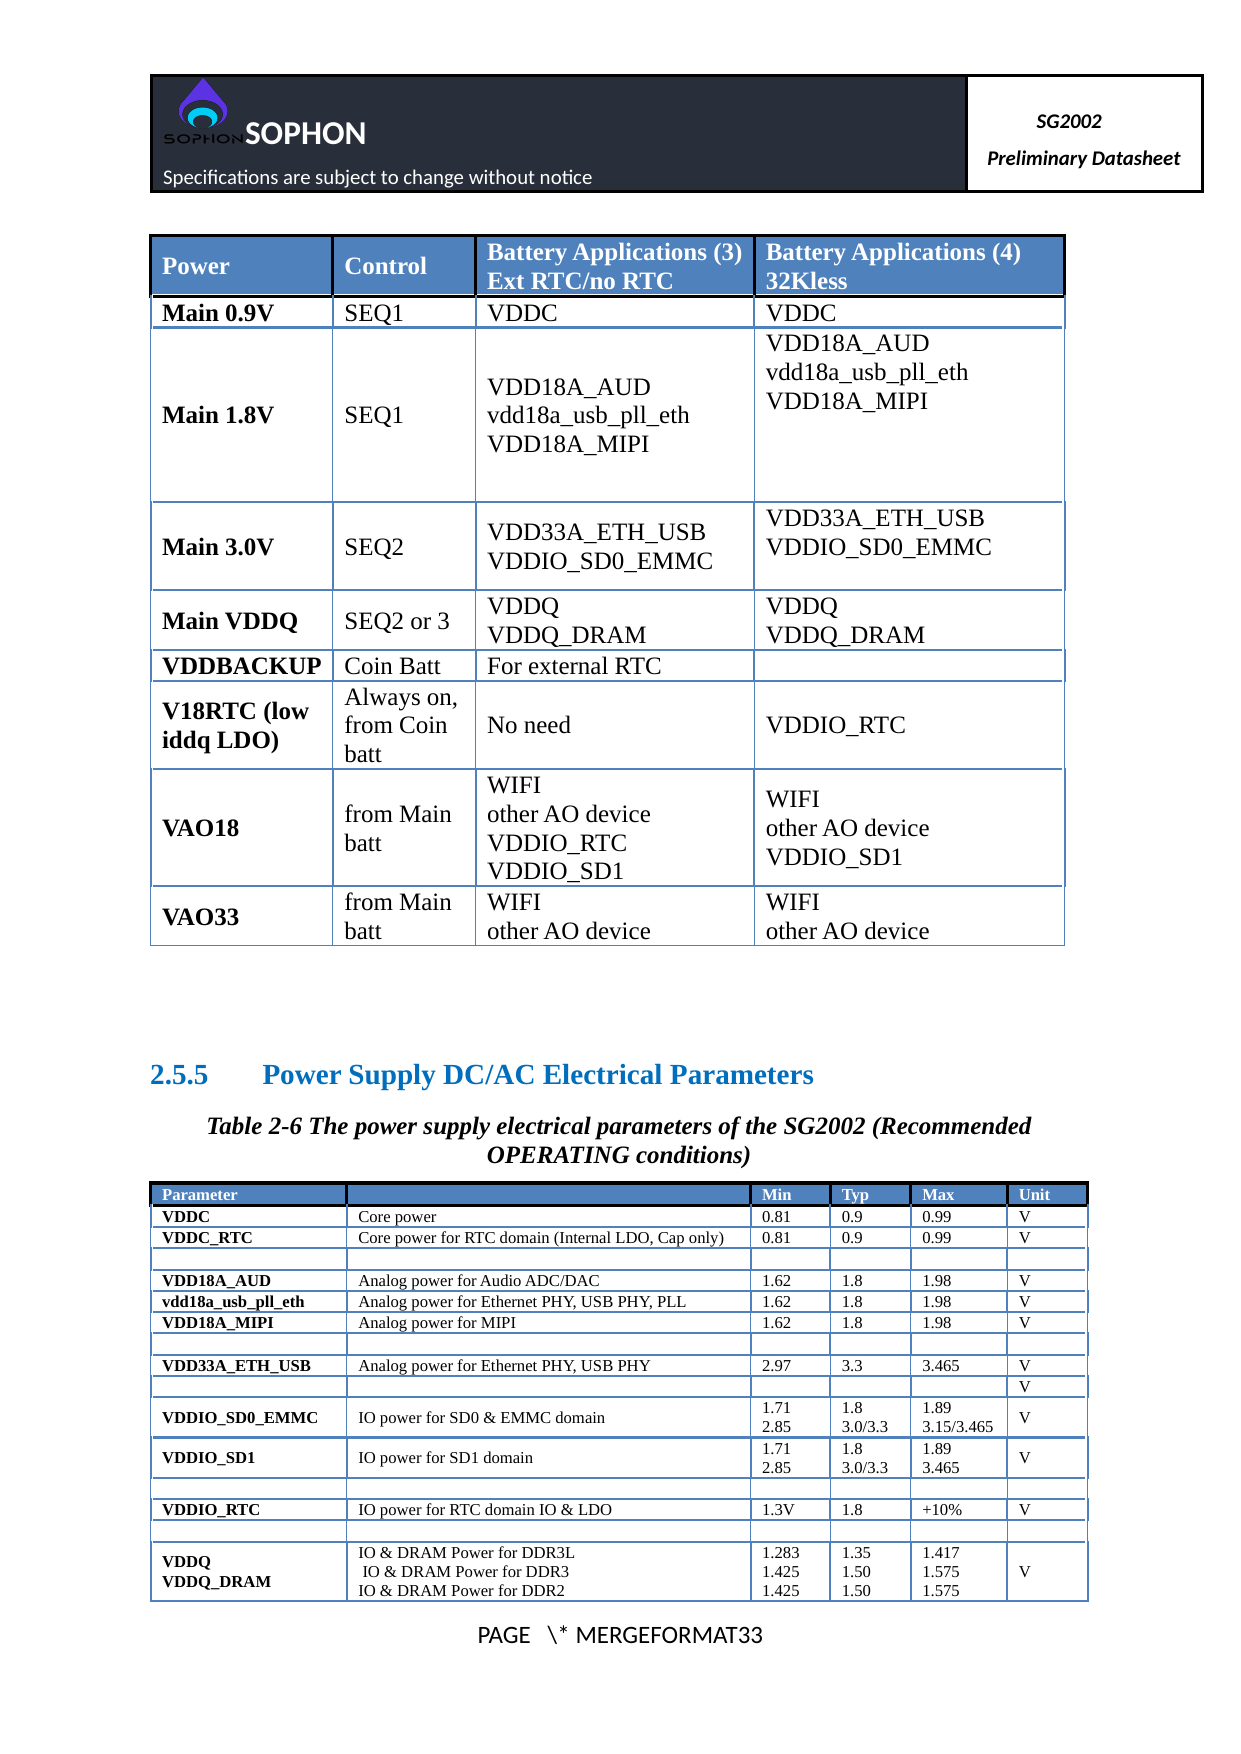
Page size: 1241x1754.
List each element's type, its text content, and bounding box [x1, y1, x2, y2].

table_cell V [1008, 1311, 1087, 1332]
table_cell 0.9 [831, 1228, 910, 1247]
table_cell [151, 1477, 346, 1498]
table_header Power [152, 237, 331, 294]
table_cell [831, 1334, 910, 1353]
table_cell VDD18A_MIPI [151, 1311, 346, 1332]
table_cell SEQ2 or 3 [333, 591, 475, 649]
table_cell IO & DRAM Power for DDR3L IO & DRAM Power for DDR3 IO & DRAM Power for DDR2 [348, 1543, 750, 1600]
table_cell [151, 1519, 346, 1541]
table_cell [912, 1334, 1006, 1353]
table_cell WIFI other AO device [755, 885, 1064, 945]
table_cell V [1008, 1498, 1087, 1519]
table_cell VAO18 [152, 768, 332, 885]
table_cell 0.9 [831, 1207, 910, 1226]
table_cell Main VDDQ [151, 589, 332, 649]
table_header [348, 1185, 749, 1204]
table_cell V [1008, 1226, 1087, 1247]
table_cell 3.3 [831, 1356, 910, 1375]
table_cell [348, 1249, 750, 1268]
table_cell 3.465 [911, 1356, 1007, 1375]
table_cell Main 3.0V [152, 501, 332, 589]
table_cell VDDC_RTC [151, 1226, 346, 1247]
table_cell [347, 1521, 750, 1541]
table_cell 1.71 2.85 [751, 1398, 830, 1436]
table_cell Coin Batt [334, 651, 475, 680]
table_cell VDD33A_ETH_USB VDDIO_SD0_EMMC [755, 501, 1064, 589]
table_cell [1008, 1332, 1087, 1353]
table_cell 1.35 1.50 1.50 [831, 1543, 910, 1600]
table_cell VDDIO_SD0_EMMC [151, 1396, 346, 1436]
table_cell V [1008, 1375, 1087, 1396]
table_cell IO power for SD0 & EMMC domain [347, 1398, 750, 1436]
table_header Max [912, 1185, 1006, 1204]
table_cell [912, 1249, 1006, 1268]
table_cell V [1008, 1396, 1087, 1436]
table_cell [752, 1377, 829, 1396]
table_cell [911, 1479, 1007, 1498]
table_cell Core power [348, 1207, 750, 1226]
table_header Min [752, 1185, 829, 1204]
table_cell Analog power for Ethernet PHY, USB PHY [347, 1356, 750, 1375]
table_cell 1.8 [831, 1292, 910, 1311]
table_cell 1.71 2.85 [752, 1439, 829, 1477]
table_cell V [1008, 1269, 1087, 1290]
table_cell 1.98 [911, 1271, 1007, 1290]
table_cell 1.89 3.465 [912, 1439, 1006, 1477]
table_cell VDDIO_SD1 [152, 1436, 346, 1477]
table_cell 1.62 [752, 1292, 829, 1311]
table_cell VDD33A_ETH_USB VDDIO_SD0_EMMC [477, 503, 753, 589]
table_cell 1.8 3.0/3.3 [831, 1439, 910, 1477]
table_cell 2.97 [751, 1356, 830, 1375]
table_cell 1.8 3.0/3.3 [831, 1398, 910, 1436]
table_cell VDD18A_AUD vdd18a_usb_pll_eth VDD18A_MIPI [476, 329, 754, 501]
picture [162, 77, 245, 145]
table_cell 0.81 [751, 1228, 830, 1247]
table_cell [348, 1377, 750, 1396]
table_cell 1.8 [831, 1313, 910, 1332]
table_cell 1.3V [752, 1500, 829, 1519]
table_cell [831, 1479, 910, 1498]
table_cell WIFI other AO device [476, 887, 754, 945]
table_cell [348, 1334, 750, 1353]
table_cell IO power for RTC domain IO & LDO [348, 1500, 750, 1519]
table_cell vdd18a_usb_pll_eth [152, 1290, 346, 1311]
table_cell IO power for SD1 domain [348, 1439, 750, 1477]
table_cell VDD33A_ETH_USB [151, 1354, 346, 1375]
table_cell from Main batt [334, 770, 475, 885]
table_cell VDDQ VDDQ_DRAM [476, 591, 754, 649]
table_header Battery Applications (4) 32Kless [756, 237, 1063, 294]
table_cell WIFI other AO device VDDIO_RTC VDDIO_SD1 [477, 770, 753, 885]
table_cell VDD18A_AUD [151, 1269, 346, 1290]
table_cell VDDIO_RTC [152, 1498, 346, 1519]
table_cell SEQ1 [334, 298, 475, 326]
table_cell Core power for RTC domain (Internal LDO, Cap only) [347, 1228, 750, 1247]
table_header Unit [1009, 1185, 1086, 1204]
table_cell VDDC [755, 298, 1064, 326]
table_cell SEQ2 [334, 503, 475, 589]
table_cell VDD18A_AUD vdd18a_usb_pll_eth VDD18A_MIPI [755, 326, 1064, 501]
table_cell VDDIO_RTC [755, 680, 1064, 768]
table_cell 0.99 [912, 1207, 1006, 1226]
table_cell For external RTC [477, 651, 753, 680]
table_cell 1.417 1.575 1.575 [912, 1543, 1006, 1600]
table_cell 1.98 [912, 1292, 1006, 1311]
table_header Typ [832, 1185, 909, 1204]
table_cell 1.62 [751, 1271, 830, 1290]
table_cell V [1008, 1290, 1087, 1311]
table_header Control [334, 237, 474, 294]
table_cell [152, 1247, 346, 1268]
table_cell [751, 1521, 830, 1541]
table_cell [752, 1249, 829, 1268]
table_cell VDDBACKUP [152, 649, 332, 680]
table_cell Analog power for Ethernet PHY, USB PHY, PLL [348, 1292, 750, 1311]
table_cell [831, 1521, 910, 1541]
table_cell VDDC [152, 1205, 346, 1226]
table_cell VDDC [477, 298, 753, 326]
table_cell V18RTC (low iddq LDO) [151, 680, 332, 768]
table_cell [911, 1521, 1007, 1541]
table_cell [751, 1479, 830, 1498]
table_cell 1.8 [831, 1271, 910, 1290]
table_cell [831, 1249, 910, 1268]
table_cell 1.98 [911, 1313, 1007, 1332]
table_cell +10% [912, 1500, 1006, 1519]
table_cell Analog power for MIPI [347, 1313, 750, 1332]
table_cell Main 0.9V [152, 296, 332, 326]
subtitle Power Supply DC/AC Electrical Parameters [150, 1057, 1090, 1091]
table_cell 0.81 [752, 1207, 829, 1226]
table_cell VAO33 [151, 885, 332, 945]
table_cell [912, 1377, 1006, 1396]
table_cell Always on, from Coin batt [333, 682, 475, 768]
table_cell 0.99 [911, 1228, 1007, 1247]
table_cell SEQ1 [333, 329, 475, 501]
table_cell V [1008, 1207, 1087, 1226]
table_cell 1.89 3.15/3.465 [911, 1398, 1007, 1436]
table_header Battery Applications (3) Ext RTC/no RTC [477, 237, 753, 294]
table_cell VDDQ VDDQ_DRAM [152, 1541, 346, 1600]
table_cell [1008, 1247, 1087, 1268]
table_cell [752, 1334, 829, 1353]
table_cell [755, 649, 1064, 680]
table_header Parameter [152, 1185, 345, 1204]
table_cell Analog power for Audio ADC/DAC [347, 1271, 750, 1290]
table_cell 1.62 [751, 1313, 830, 1332]
table_cell No need [476, 682, 754, 768]
table_cell [347, 1479, 750, 1498]
table_cell 1.283 1.425 1.425 [752, 1543, 829, 1600]
table_cell V [1008, 1541, 1087, 1600]
table_cell Main 1.8V [151, 326, 332, 501]
table_cell WIFI other AO device VDDIO_SD1 [755, 768, 1064, 885]
table_cell [152, 1375, 346, 1396]
table_cell from Main batt [333, 887, 475, 945]
table_cell VDDQ VDDQ_DRAM [755, 589, 1064, 649]
table_cell V [1008, 1436, 1087, 1477]
table_cell V [1008, 1354, 1087, 1375]
table_cell [152, 1332, 346, 1353]
table_cell [831, 1377, 910, 1396]
table_cell 1.8 [831, 1500, 910, 1519]
table_cell [1008, 1519, 1087, 1541]
table_cell [1008, 1477, 1087, 1498]
